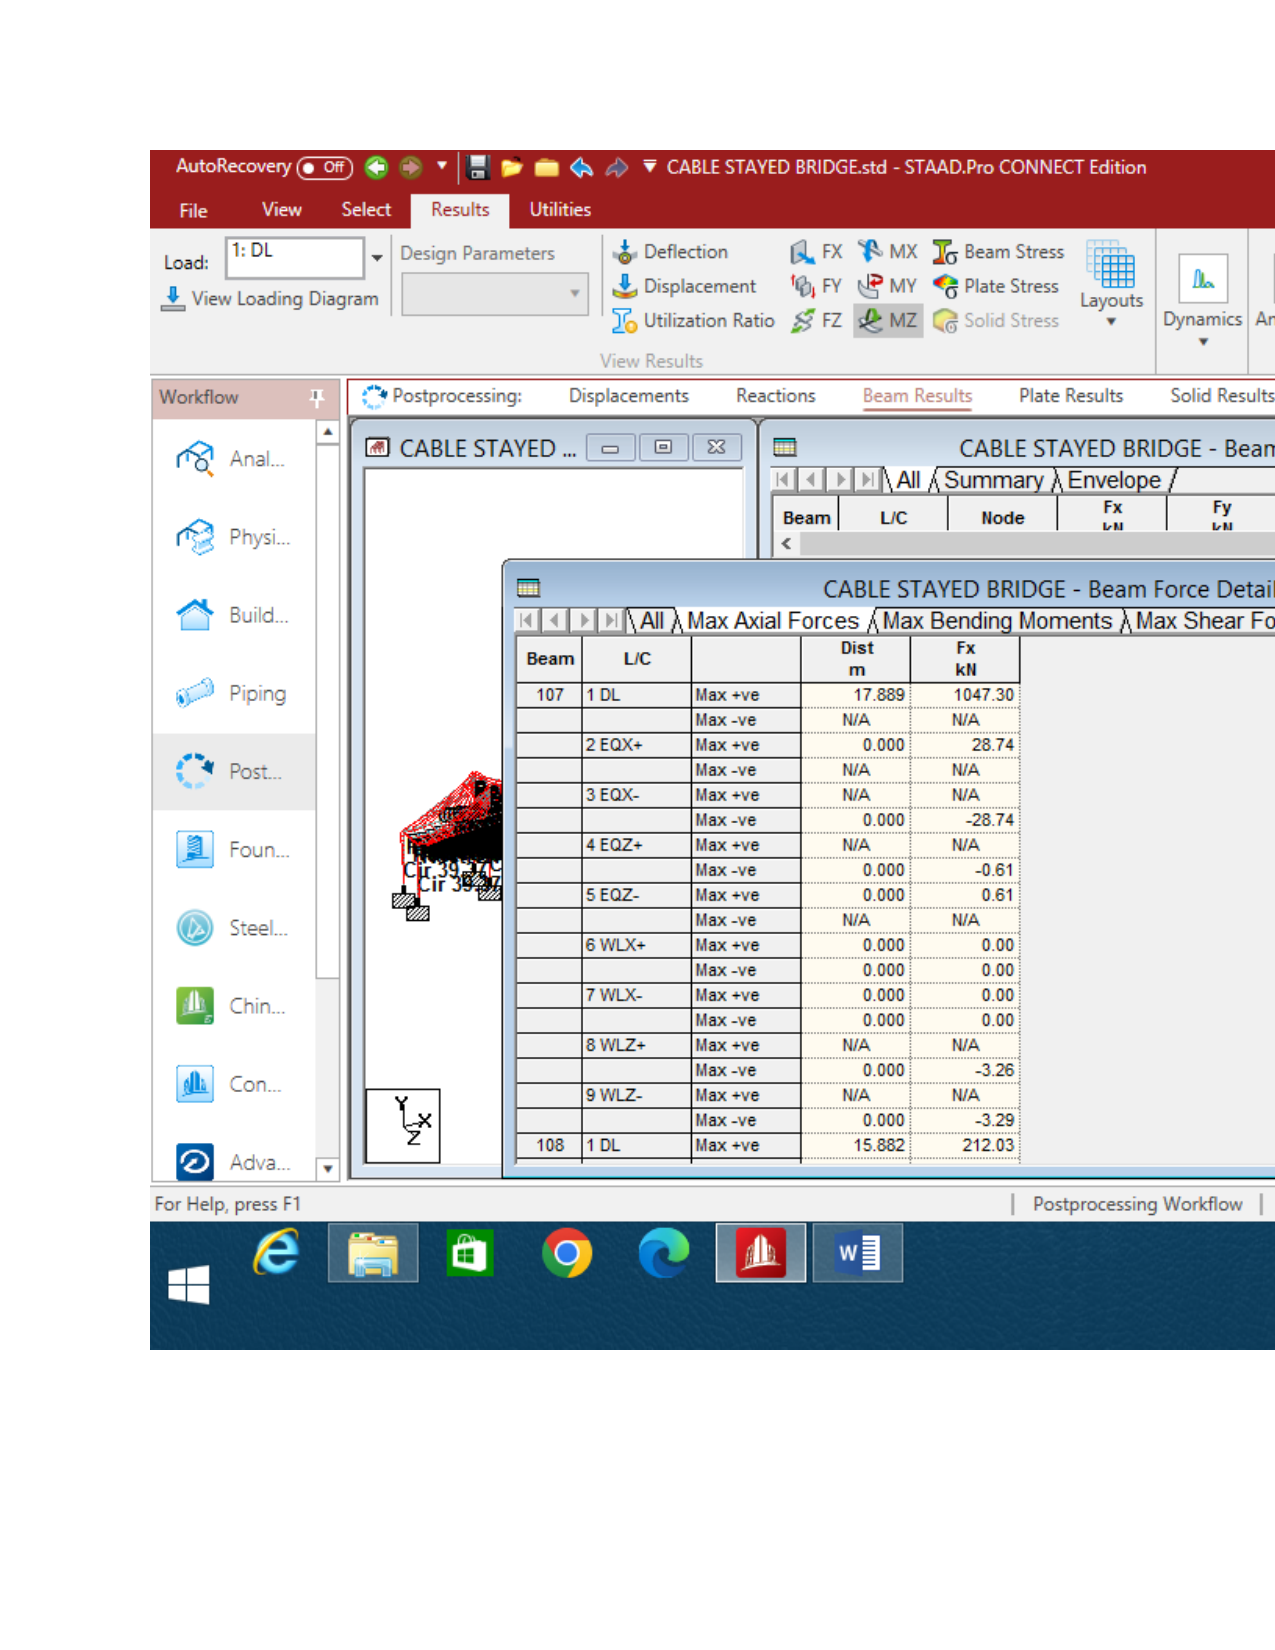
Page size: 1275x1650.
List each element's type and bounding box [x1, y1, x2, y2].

picture [150, 150, 1275, 1350]
